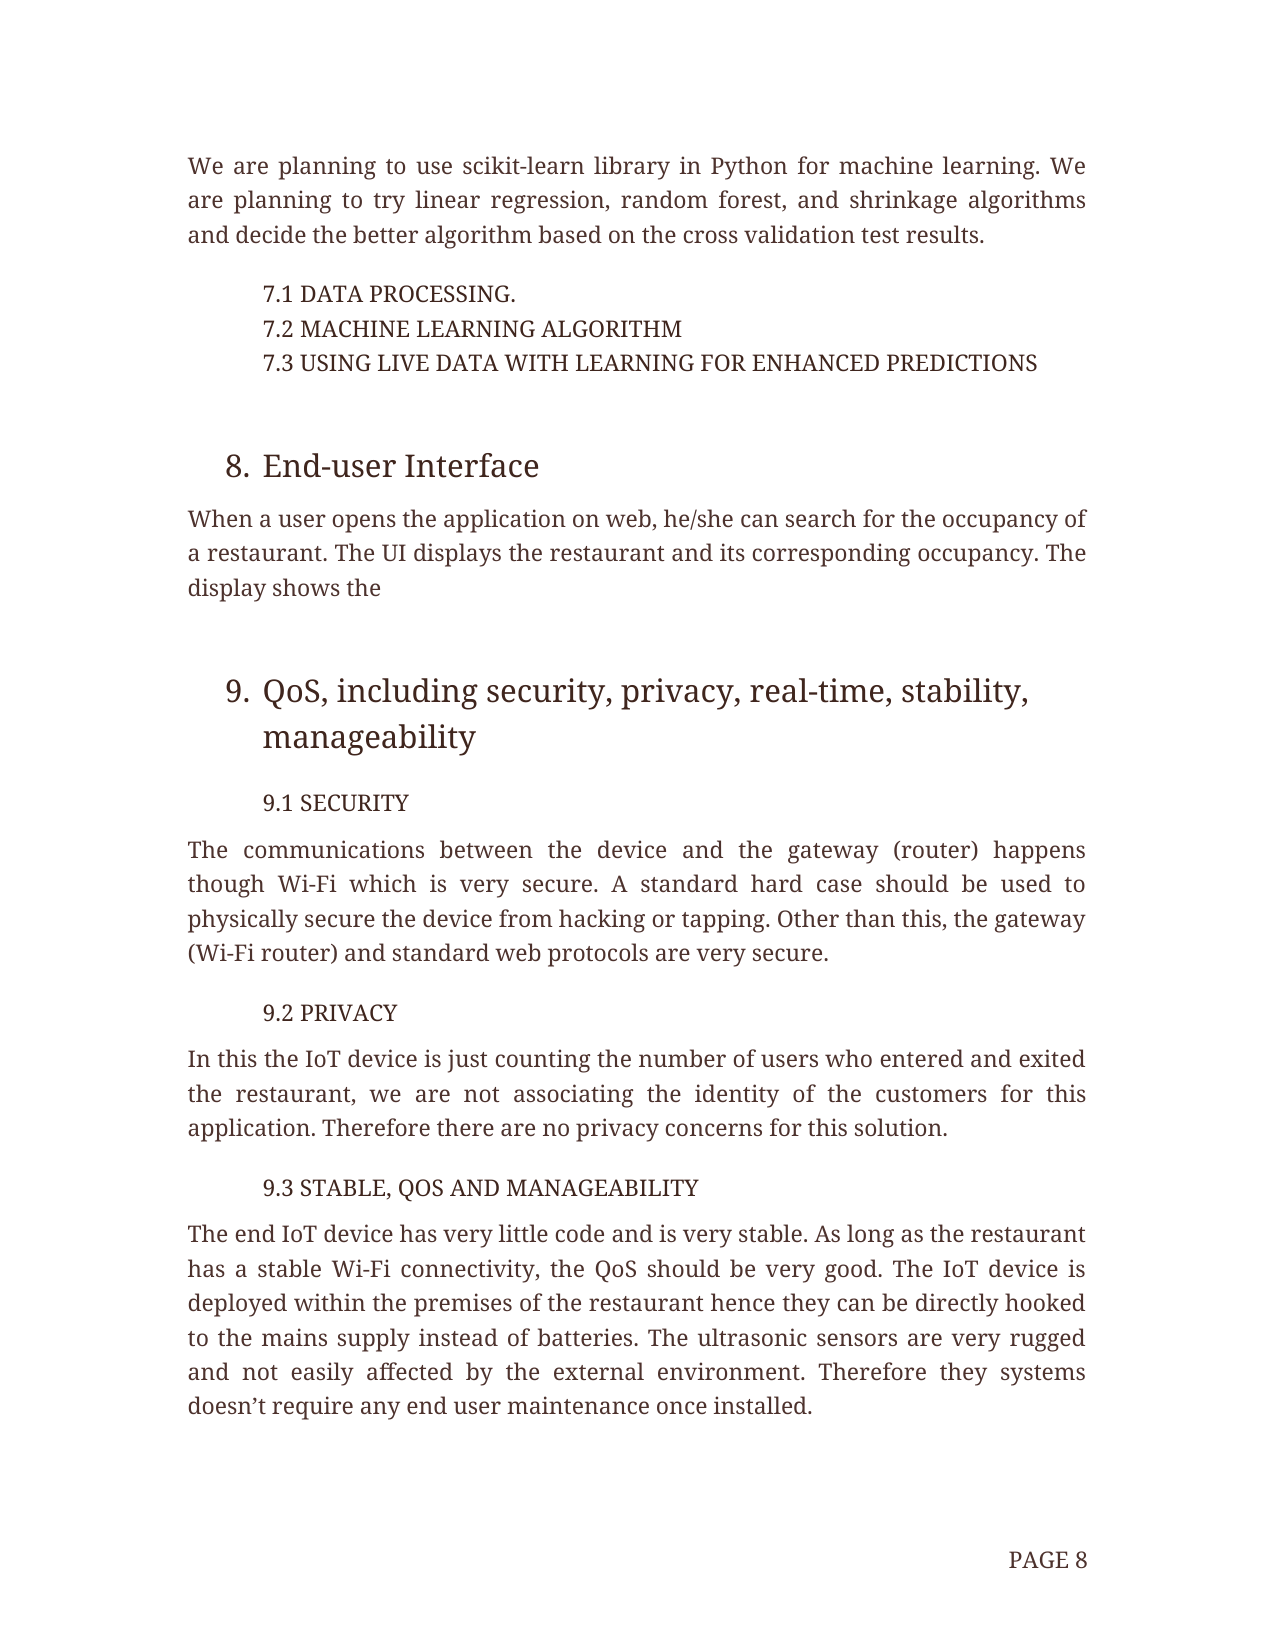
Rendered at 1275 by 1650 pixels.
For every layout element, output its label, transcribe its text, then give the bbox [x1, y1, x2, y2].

text The end IoT device has very little code and is very stable. As long as the restaurant has a stable Wi-Fi connectivity, the QoS should be very good. The IoT device is deployed within the premises of the restaurant hence they can be directly hooked to the mains supply instead of batteries. The ultrasonic sensors are very rugged and not easily affected by the external environment. Therefore they systems doesn’t require any end user maintenance once installed. [187, 1218, 1087, 1422]
subtitle Privacy [262, 997, 1087, 1028]
subtitle Security [262, 787, 1087, 818]
subtitle using live data with learning for enhanced predictions [262, 347, 1087, 378]
text We are planning to use scikit-learn library in Python for machine learning. We are planning to try linear regression, random forest, and shrinkage algorithms and decide the better algorithm based on the cross validation test results. [187, 150, 1087, 250]
text When a user opens the application on web, he/she can search for the occupancy of a restaurant. The UI displays the restaurant and its corresponding occupancy. The display shows the [187, 503, 1087, 603]
subtitle Machine learning Algorithm [262, 312, 1087, 344]
subtitle QoS, including security, privacy, real-time, stability, manageability [225, 669, 1087, 758]
subtitle End-user Interface [225, 444, 1087, 486]
subtitle 9.3 Stable, QoS and Manageability [262, 1172, 1087, 1203]
text In this the IoT device is just counting the number of users who entered and exited the restaurant, we are not associating the identity of the customers for this application. Therefore there are no privacy concerns for this solution. [187, 1043, 1087, 1143]
subtitle Data processing. [262, 278, 1087, 309]
text The communications between the device and the gateway (router) happens though Wi-Fi which is very secure. A standard hard case should be used to physically secure the device from hacking or tapping. Other than this, the gateway (Wi-Fi router) and standard web protocols are very secure. [187, 834, 1087, 968]
